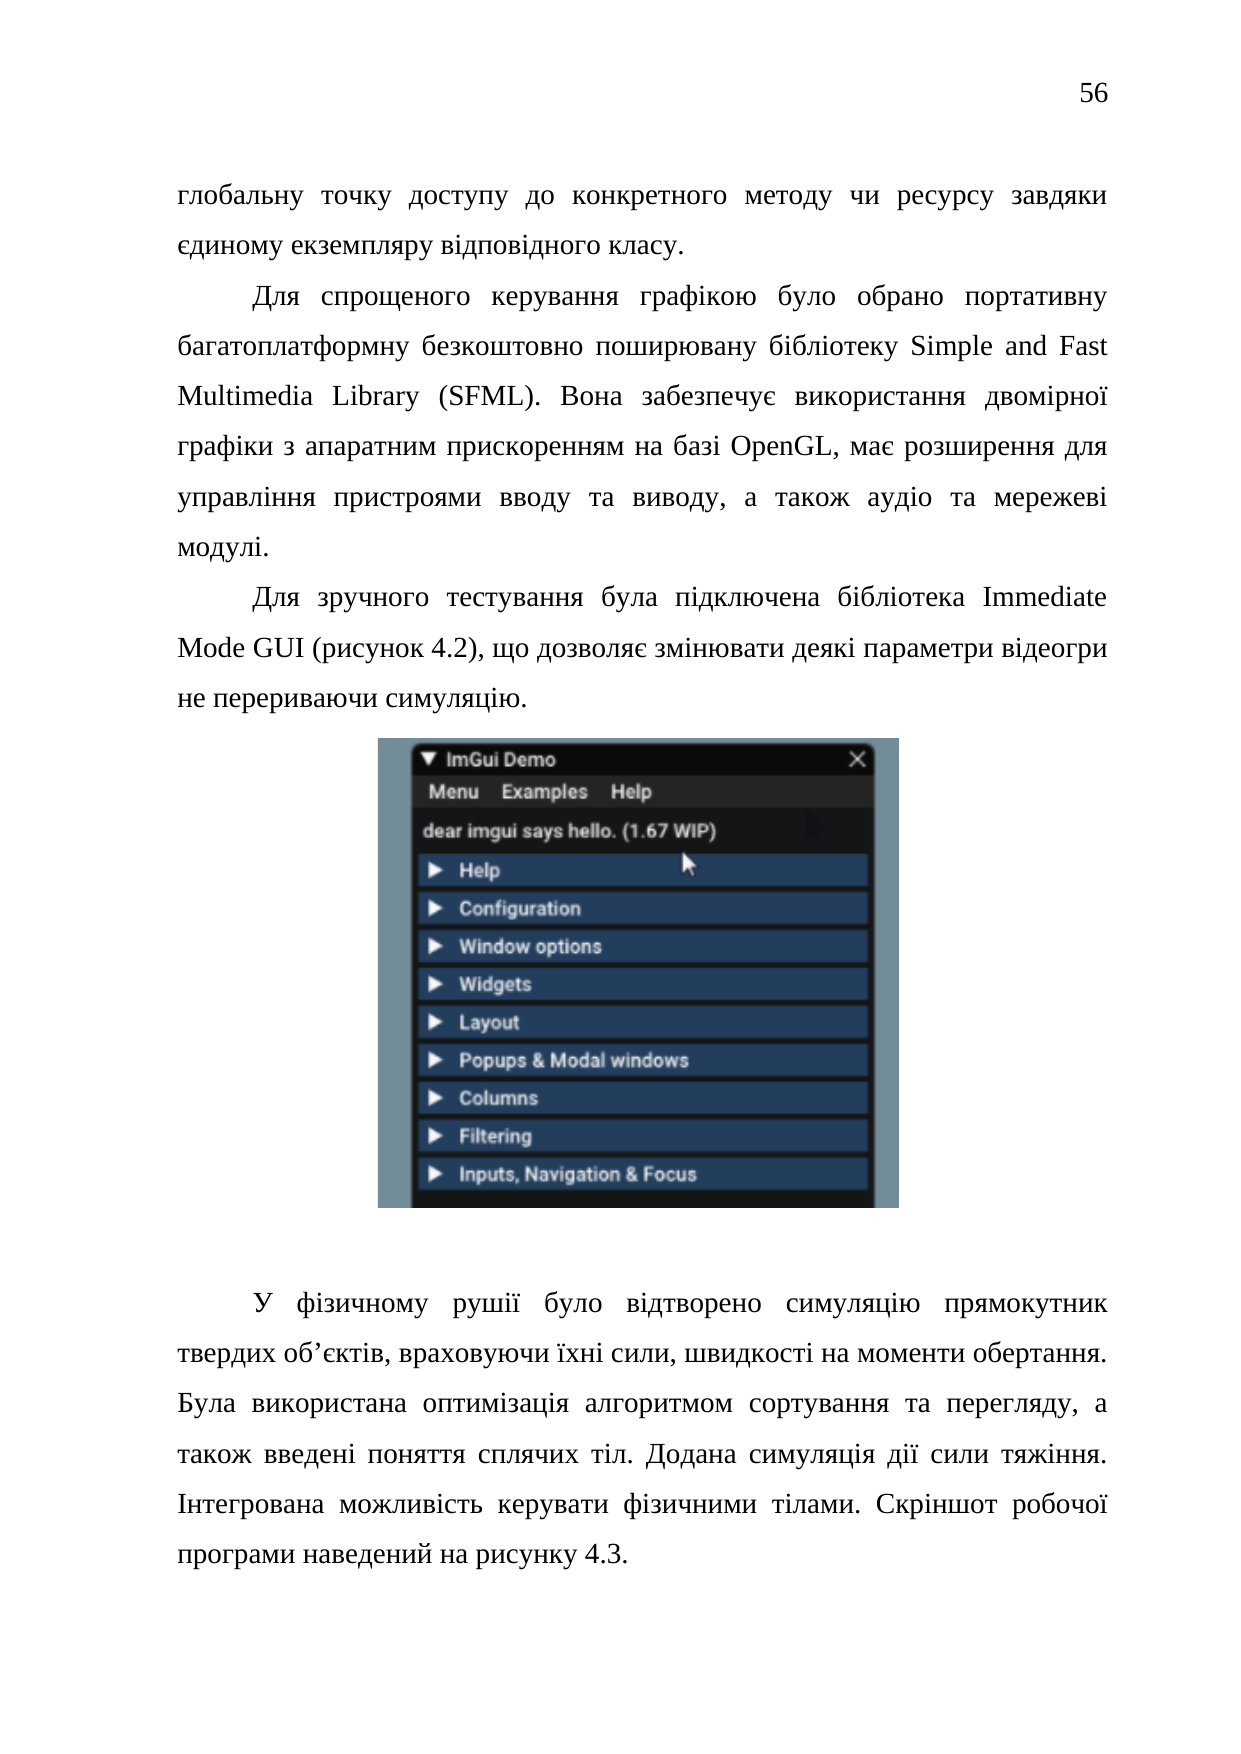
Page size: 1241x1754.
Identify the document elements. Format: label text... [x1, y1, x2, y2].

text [177, 177, 1108, 261]
picture [377, 738, 899, 1208]
text Для зручного тестування була підключена бібліотека Immediate Mode GUI (рисунок 4.2), що дозволяє змінювати деякі параметри відеогри не перериваючи симуляцію. [177, 579, 1108, 714]
text У фізичному рушії було відтворено симуляцію прямокутник твердих об’єктів, враховуючи їхні сили, швидкості на моменти обертання. Була використана оптимізація алгоритмом сортування та перегляду, а також введені поняття сплячих тіл. Додана симуляція дії сили тяжіння. Інтегрована можливість керувати фізичними тілами. Скріншот робочої програми наведений на рисунку 4.3. [177, 1285, 1108, 1570]
text Для спрощеного керування графікою було обрано портативну багатоплатформну безкоштовно поширювану бібліотеку Simple and Fast Multimedia Library (SFML). Вона забезпечує використання двомірної графіки з апаратним прискоренням на базі OpenGL, має розширення для управління пристроями вводу та виводу, а також аудіо та мережеві модулі. [177, 278, 1108, 563]
